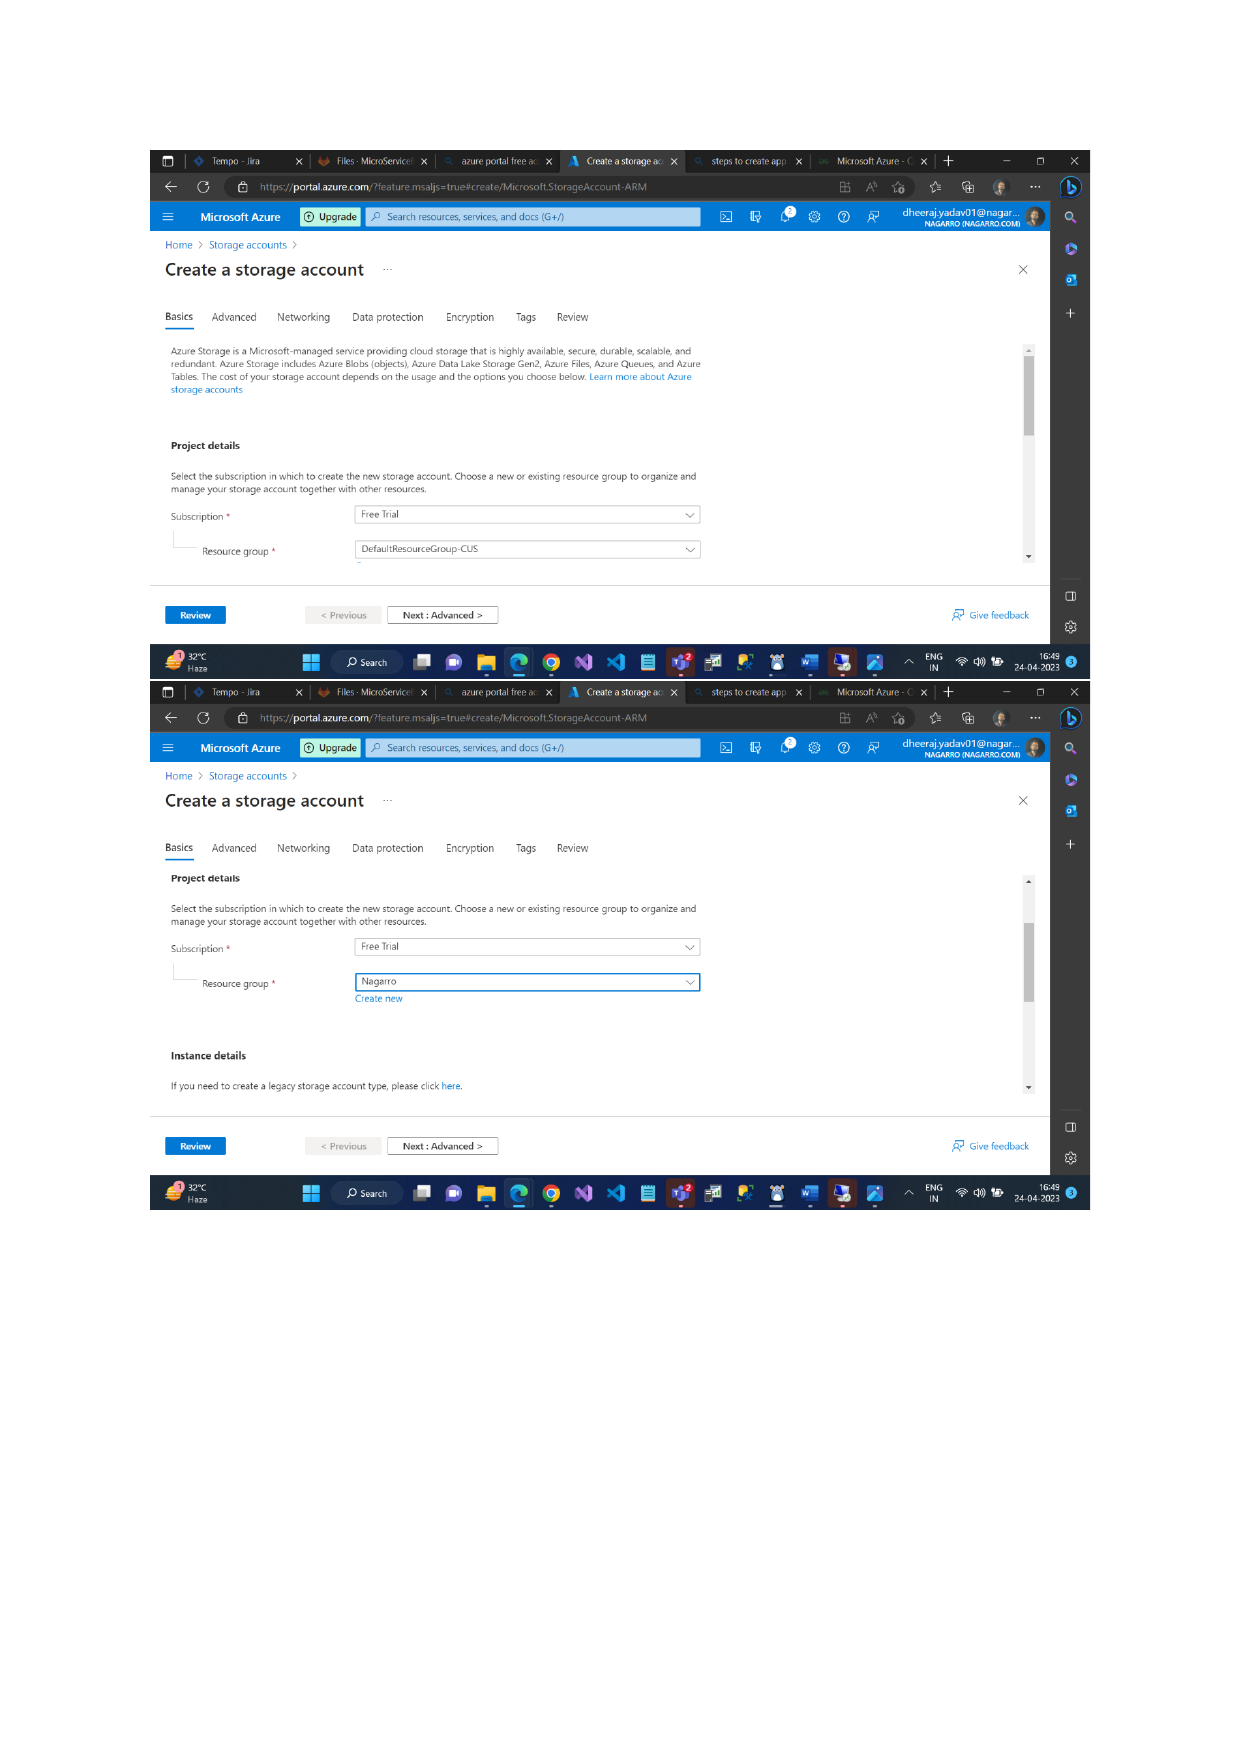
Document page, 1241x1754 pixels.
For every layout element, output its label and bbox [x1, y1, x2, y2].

picture [150, 681, 1091, 1210]
picture [150, 150, 1091, 679]
